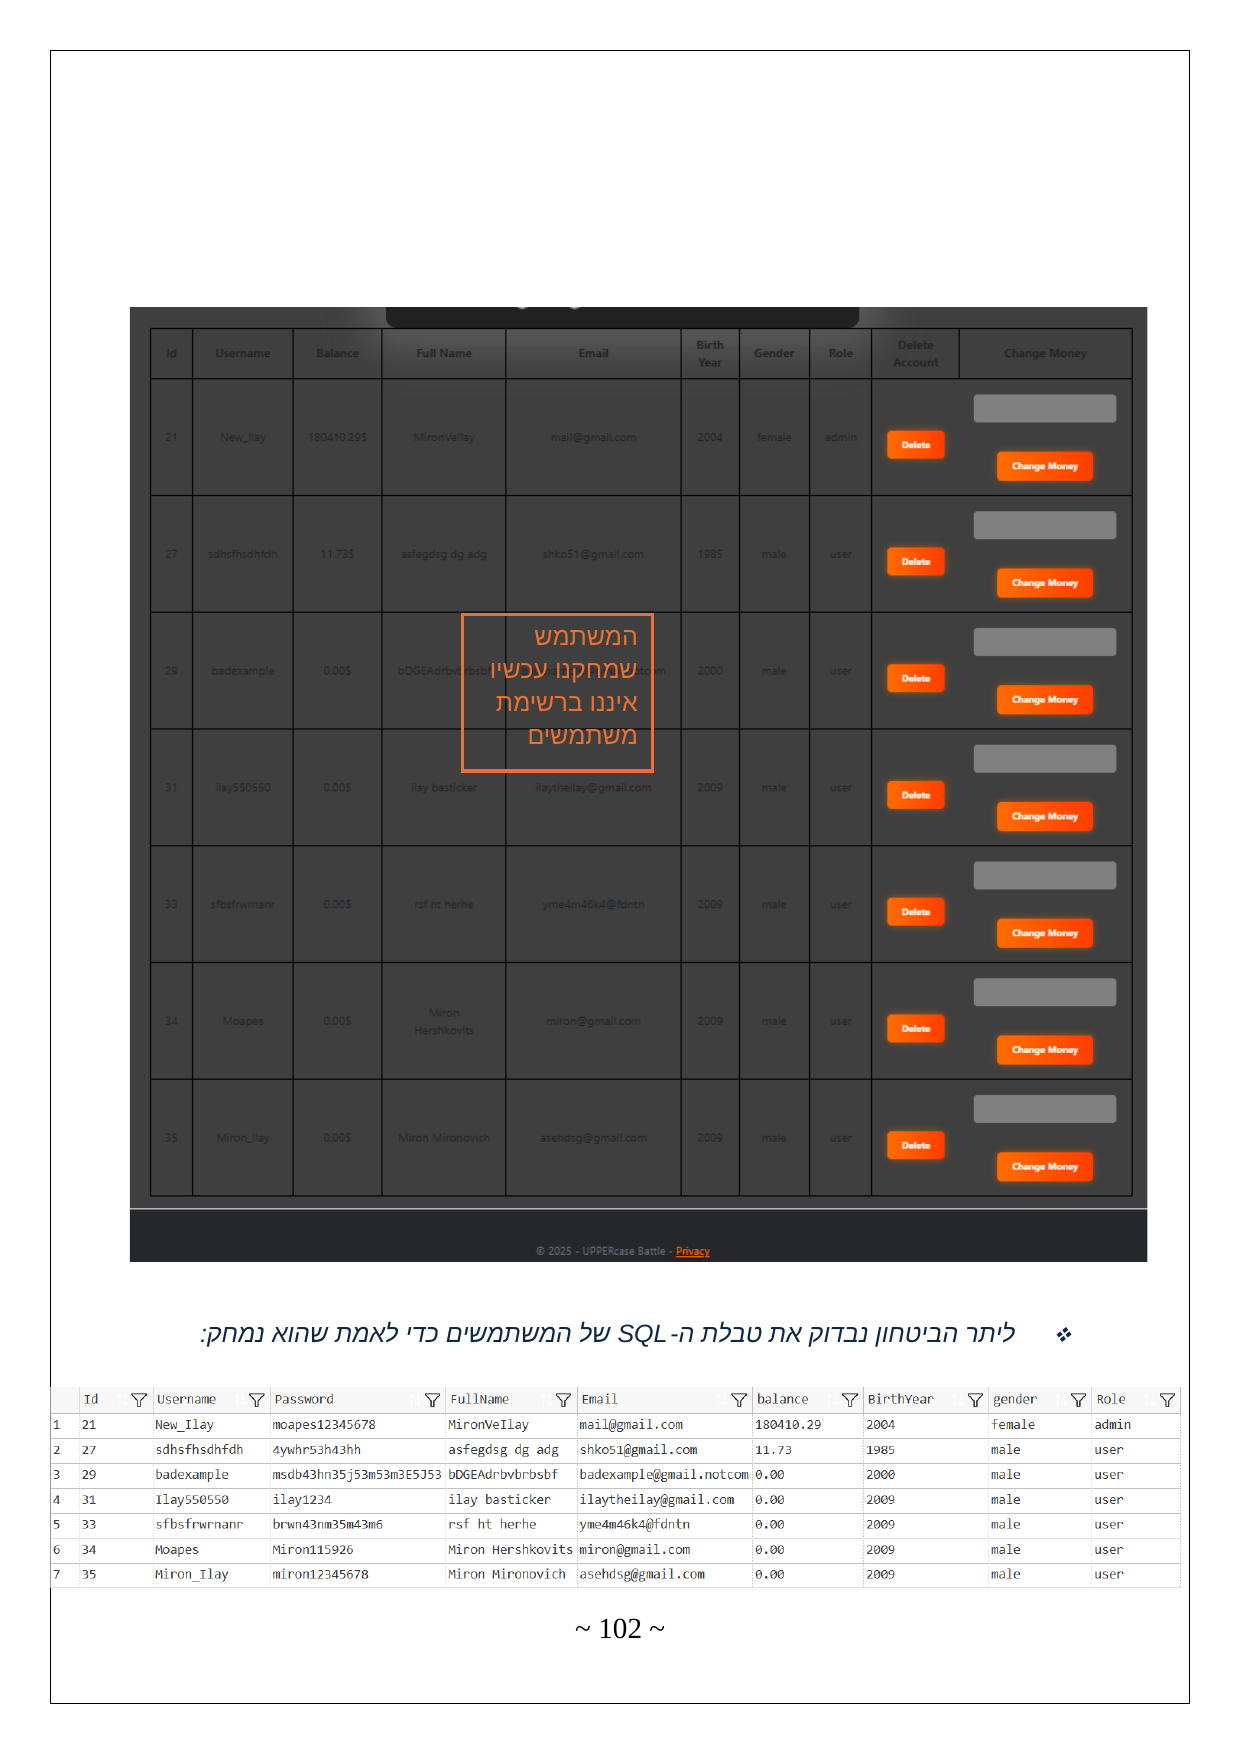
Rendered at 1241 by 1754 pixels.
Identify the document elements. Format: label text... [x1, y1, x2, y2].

picture [129, 307, 1148, 1262]
list ליתר הביטחון נבדוק את טבלת ה-SQL של המשתמשים כדי לאמת שהוא נמחק: [187, 1319, 1053, 1348]
picture [50, 1387, 1185, 1588]
